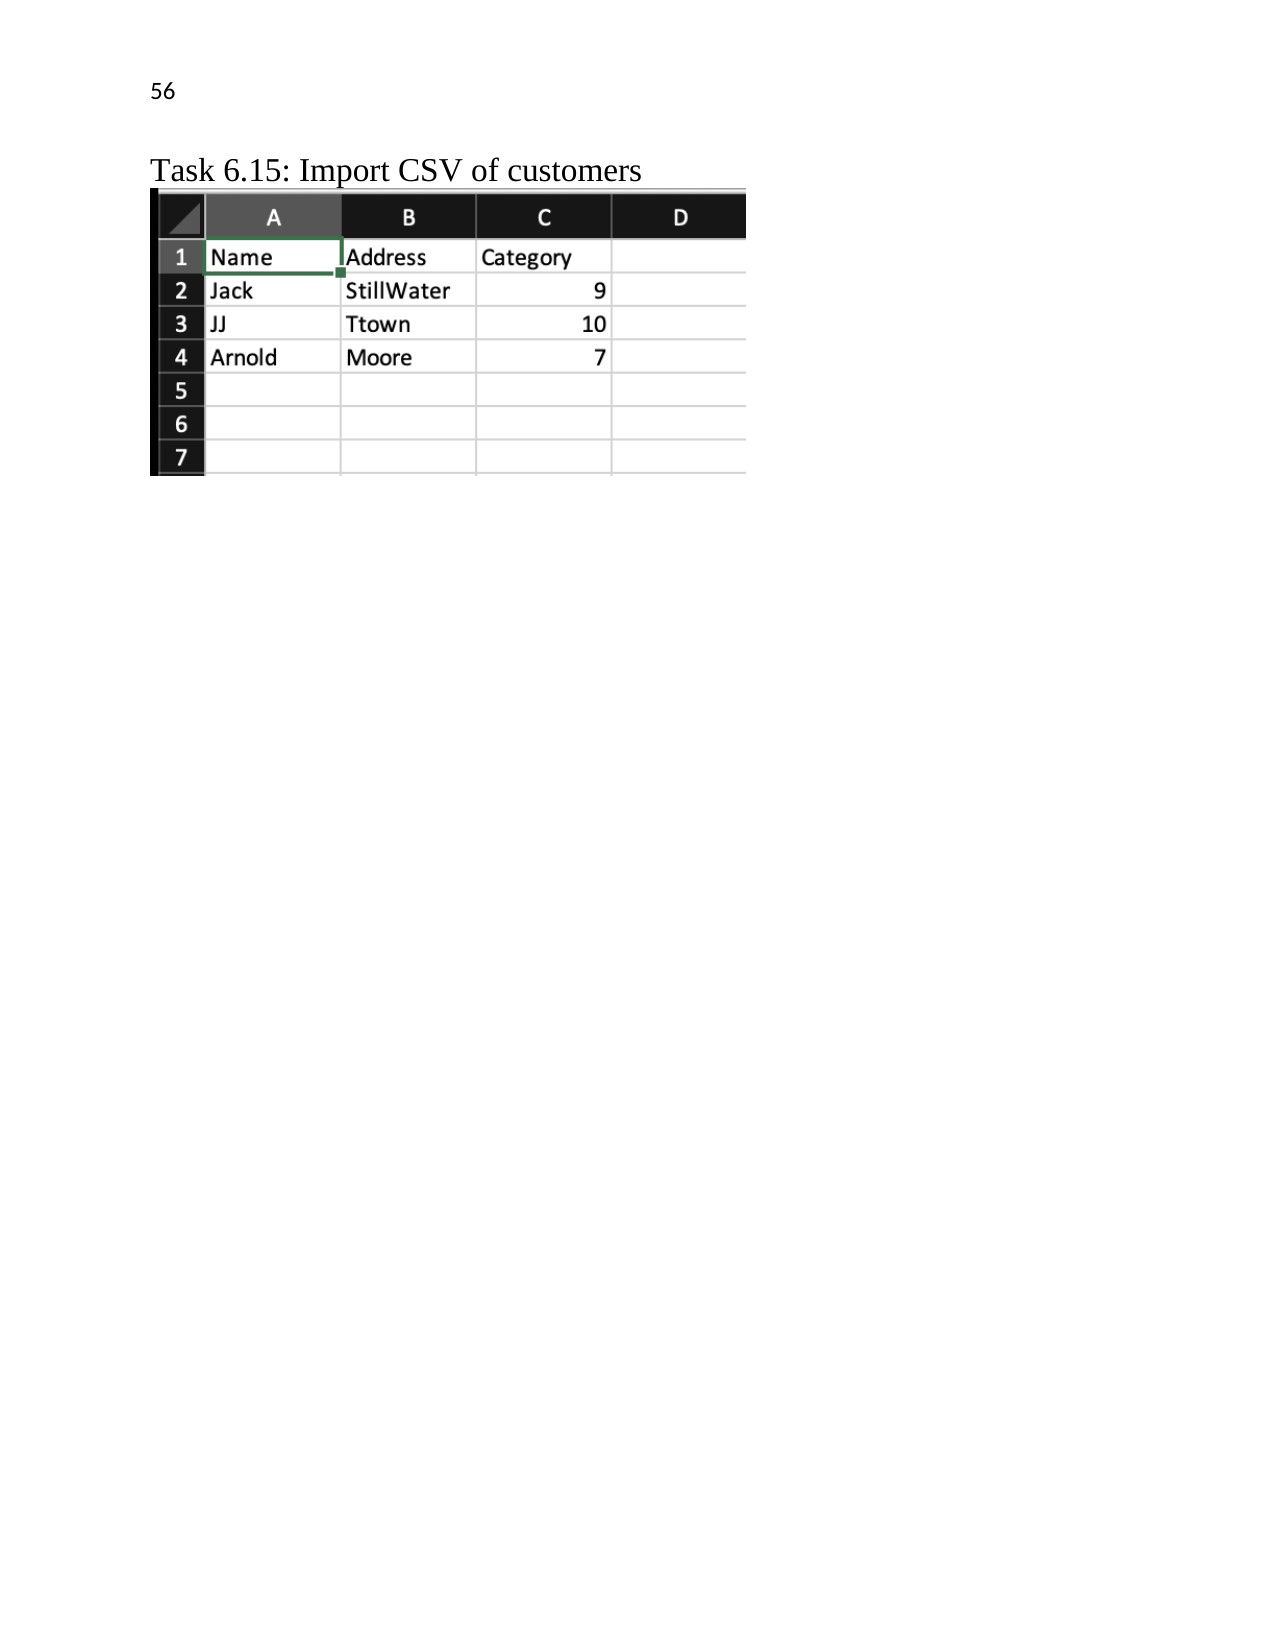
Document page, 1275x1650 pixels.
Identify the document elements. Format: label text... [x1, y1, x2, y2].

picture [150, 188, 746, 476]
